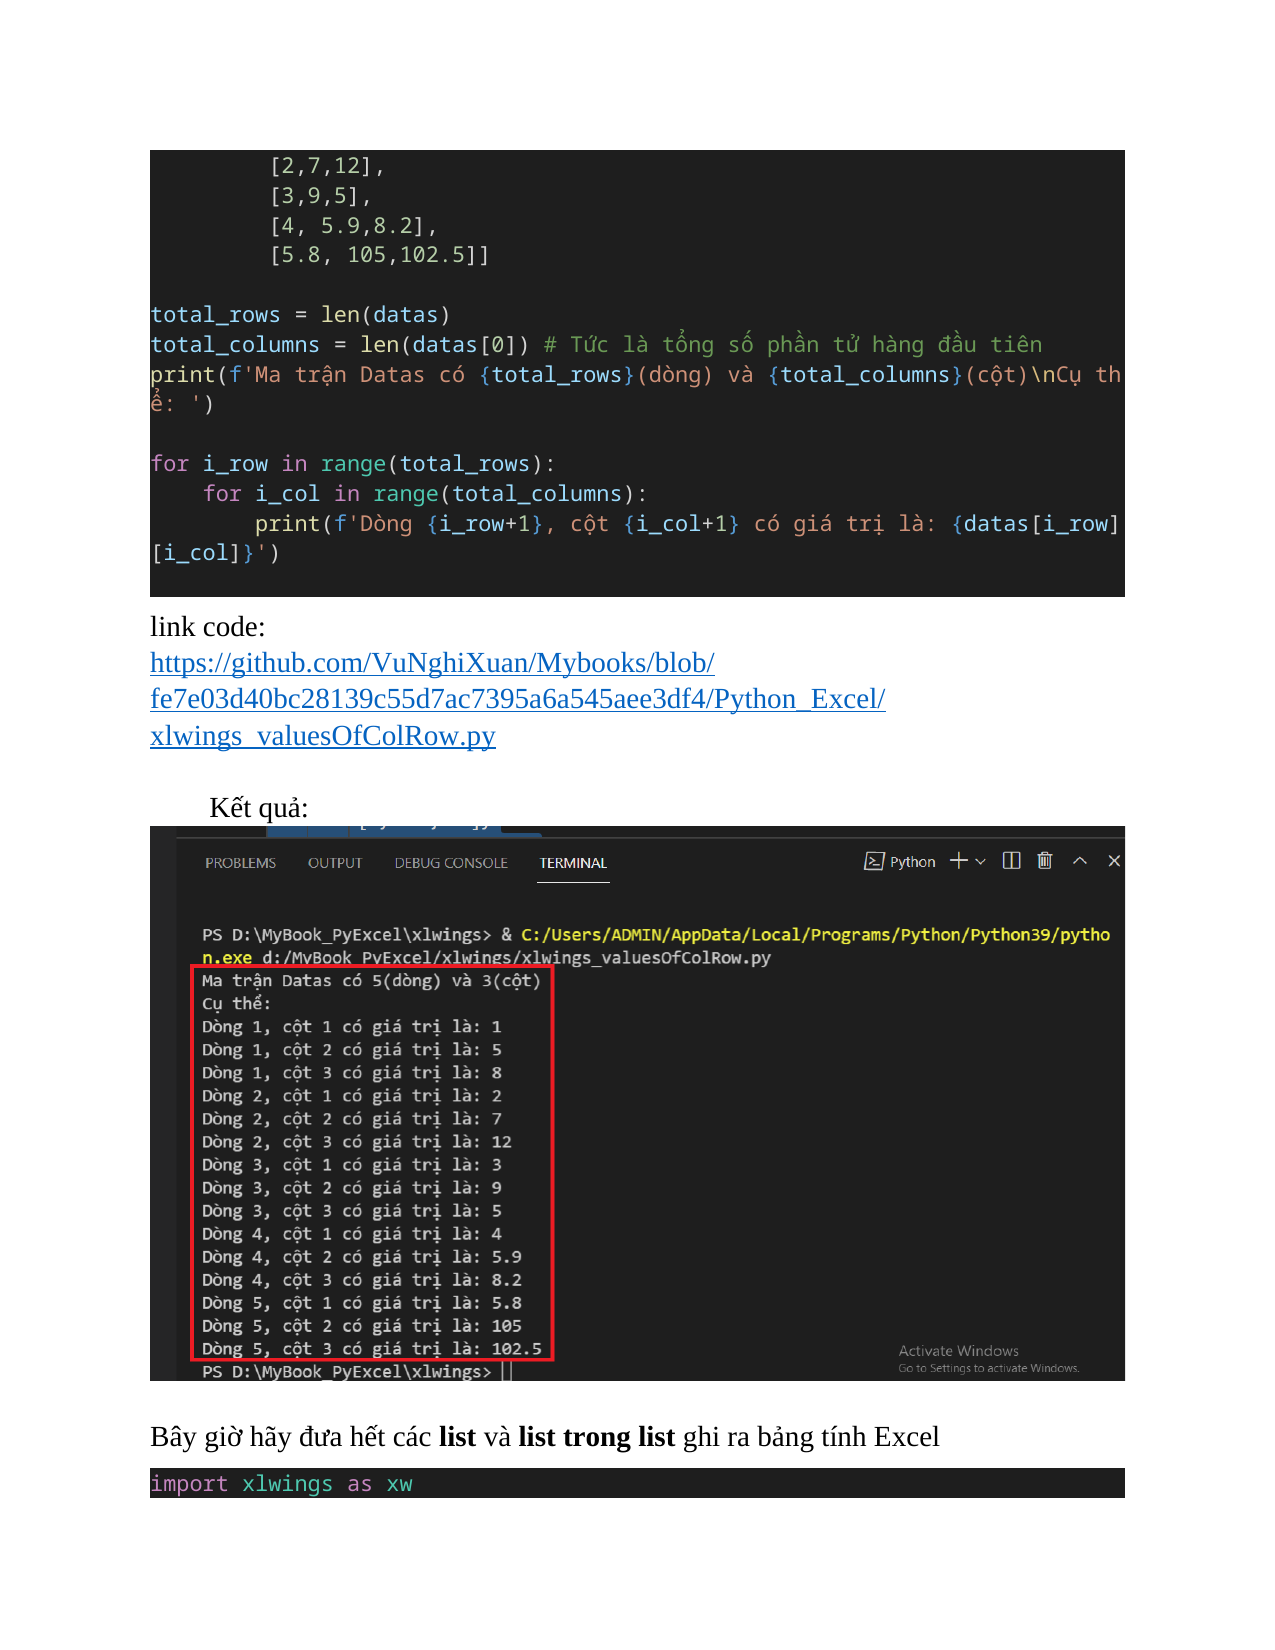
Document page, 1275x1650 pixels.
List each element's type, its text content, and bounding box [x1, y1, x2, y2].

list link code: [150, 609, 1125, 643]
text [2,7,12], [150, 150, 1125, 180]
text [5.8, 105,102.5]] [150, 239, 1125, 269]
picture [150, 826, 1125, 1381]
text import xlwings as xw [150, 1468, 1125, 1498]
list Kết quả: [179, 790, 1125, 824]
text [3,9,5], [150, 180, 1125, 209]
text total_rows = len(datas) [150, 299, 1125, 329]
text for i_row in range(total_rows): [150, 448, 1125, 478]
text total_columns = len(datas[0]) # Tức là tổng số phần tử hàng đầu tiên [150, 329, 1125, 358]
text print(f'Ma trận Datas có {total_rows}(dòng) và {total_columns}(cột)\nCụ thể: ') [150, 358, 1125, 418]
list https://github.com/VuNghiXuan/Mybooks/blob/fe7e03d40bc28139c55d7ac7395a6a545aee3df4/Python_Excel/xlwings_valuesOfColRow.py [150, 646, 1125, 751]
text print(f'Dòng {i_row+1}, cột {i_col+1} có giá trị là: {datas[i_row][i_col]}') [150, 507, 1125, 567]
text for i_col in range(total_columns): [150, 478, 1125, 507]
list Bây giờ hãy đưa hết các list và list trong list ghi ra bảng tính Excel [150, 1419, 1125, 1453]
text [4, 5.9,8.2], [150, 209, 1125, 239]
